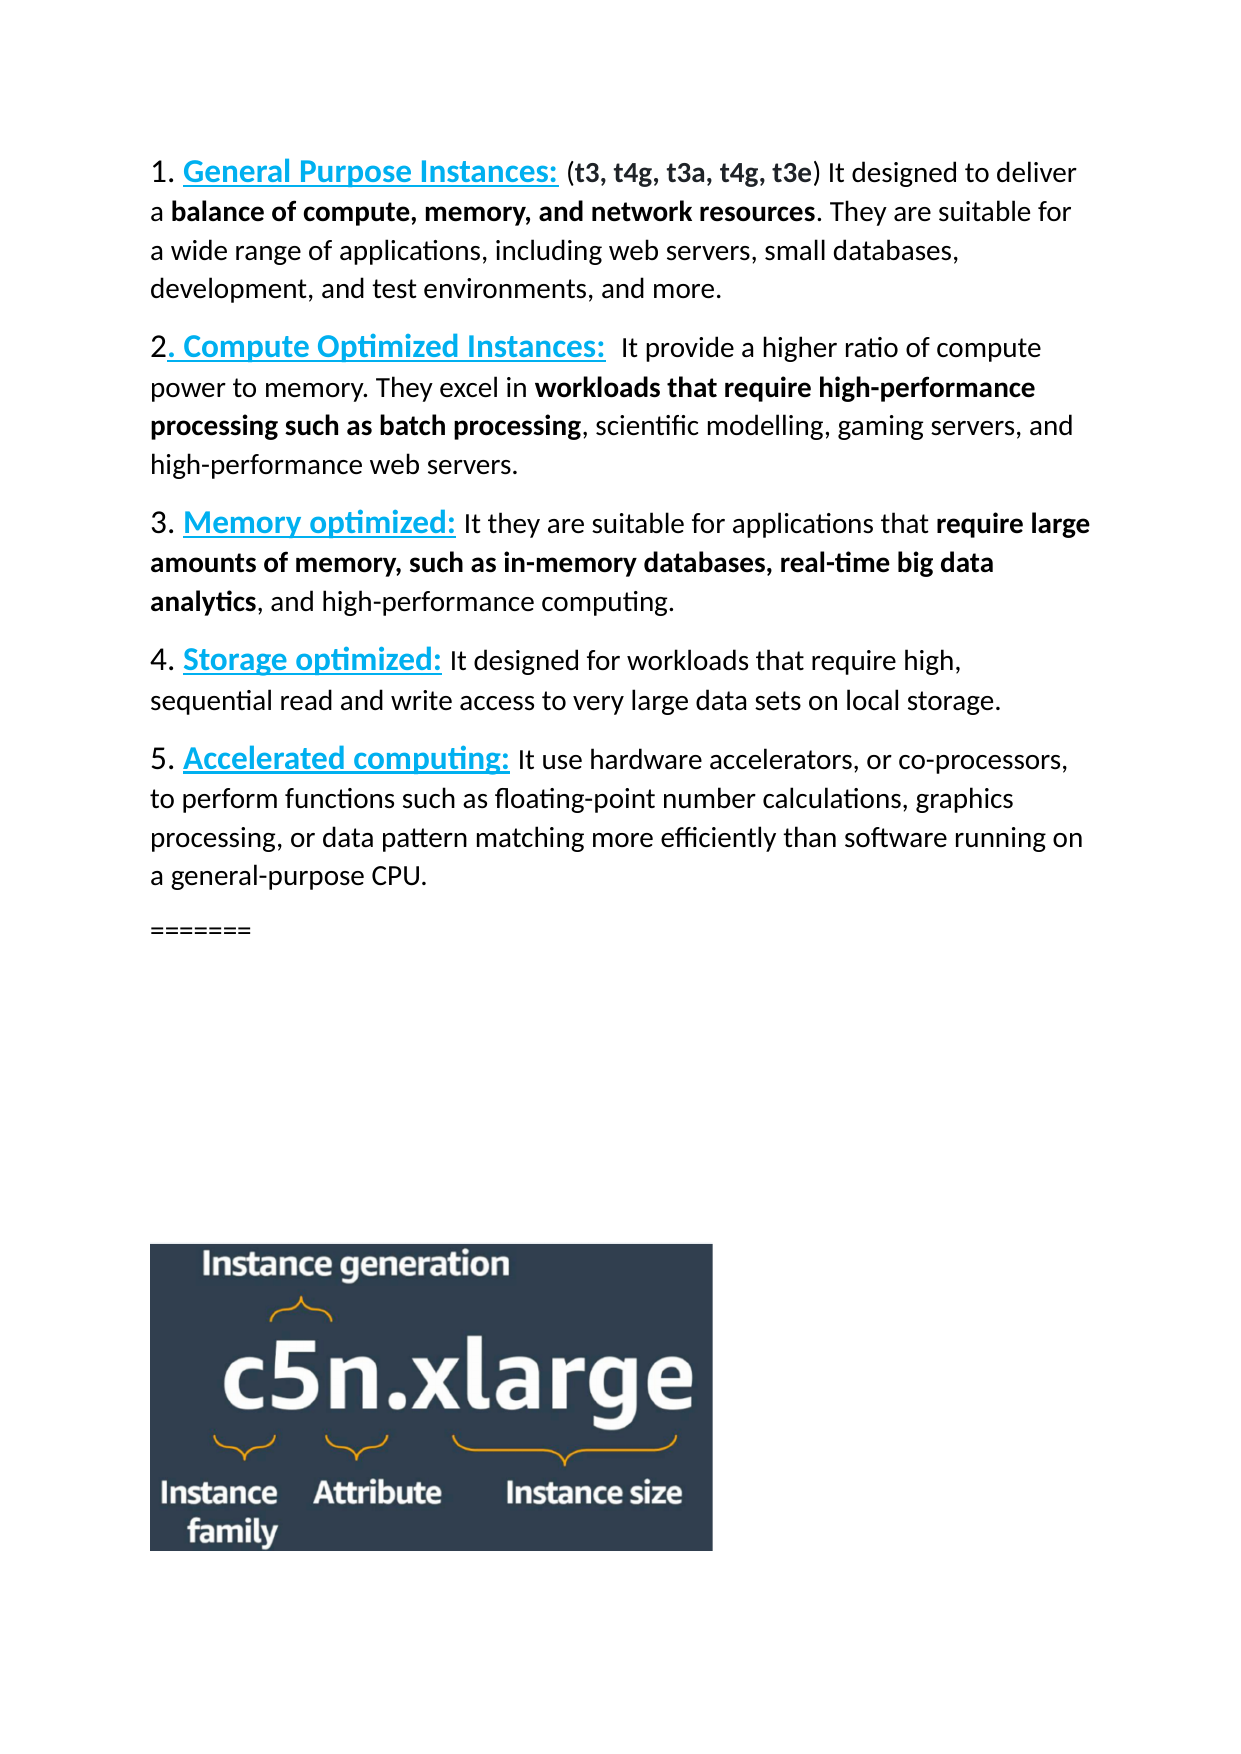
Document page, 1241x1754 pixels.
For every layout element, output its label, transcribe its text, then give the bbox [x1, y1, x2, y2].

text 2. Compute Optimized Instances: It provide a higher ratio of compute power to memory. They excel in workloads that require high-performance processing such as batch processing, scientific modelling, gaming servers, and high-performance web servers. [150, 326, 1090, 482]
text 4. Storage optimized: It designed for workloads that require high, sequential read and write access to very large data sets on local storage. [150, 638, 1090, 717]
text ======= [150, 912, 1090, 948]
text 5. Accelerated computing: It use hardware accelerators, or co-processors, to perform functions such as floating-point number calculations, graphics processing, or data pattern matching more efficiently than software running on a general-purpose CPU. [150, 737, 1090, 893]
picture [150, 1242, 713, 1552]
text 1. General Purpose Instances: (t3, t4g, t3a, t4g, t3e) It designed to deliver a balance of compute, memory, and network resources. They are suitable for a wide range of applications, including web servers, small databases, development, and test environments, and more. [150, 150, 1090, 306]
text 3. Memory optimized: It they are suitable for applications that require large amounts of memory, such as in-memory databases, real-time big data analytics, and high-performance computing. [150, 501, 1090, 619]
